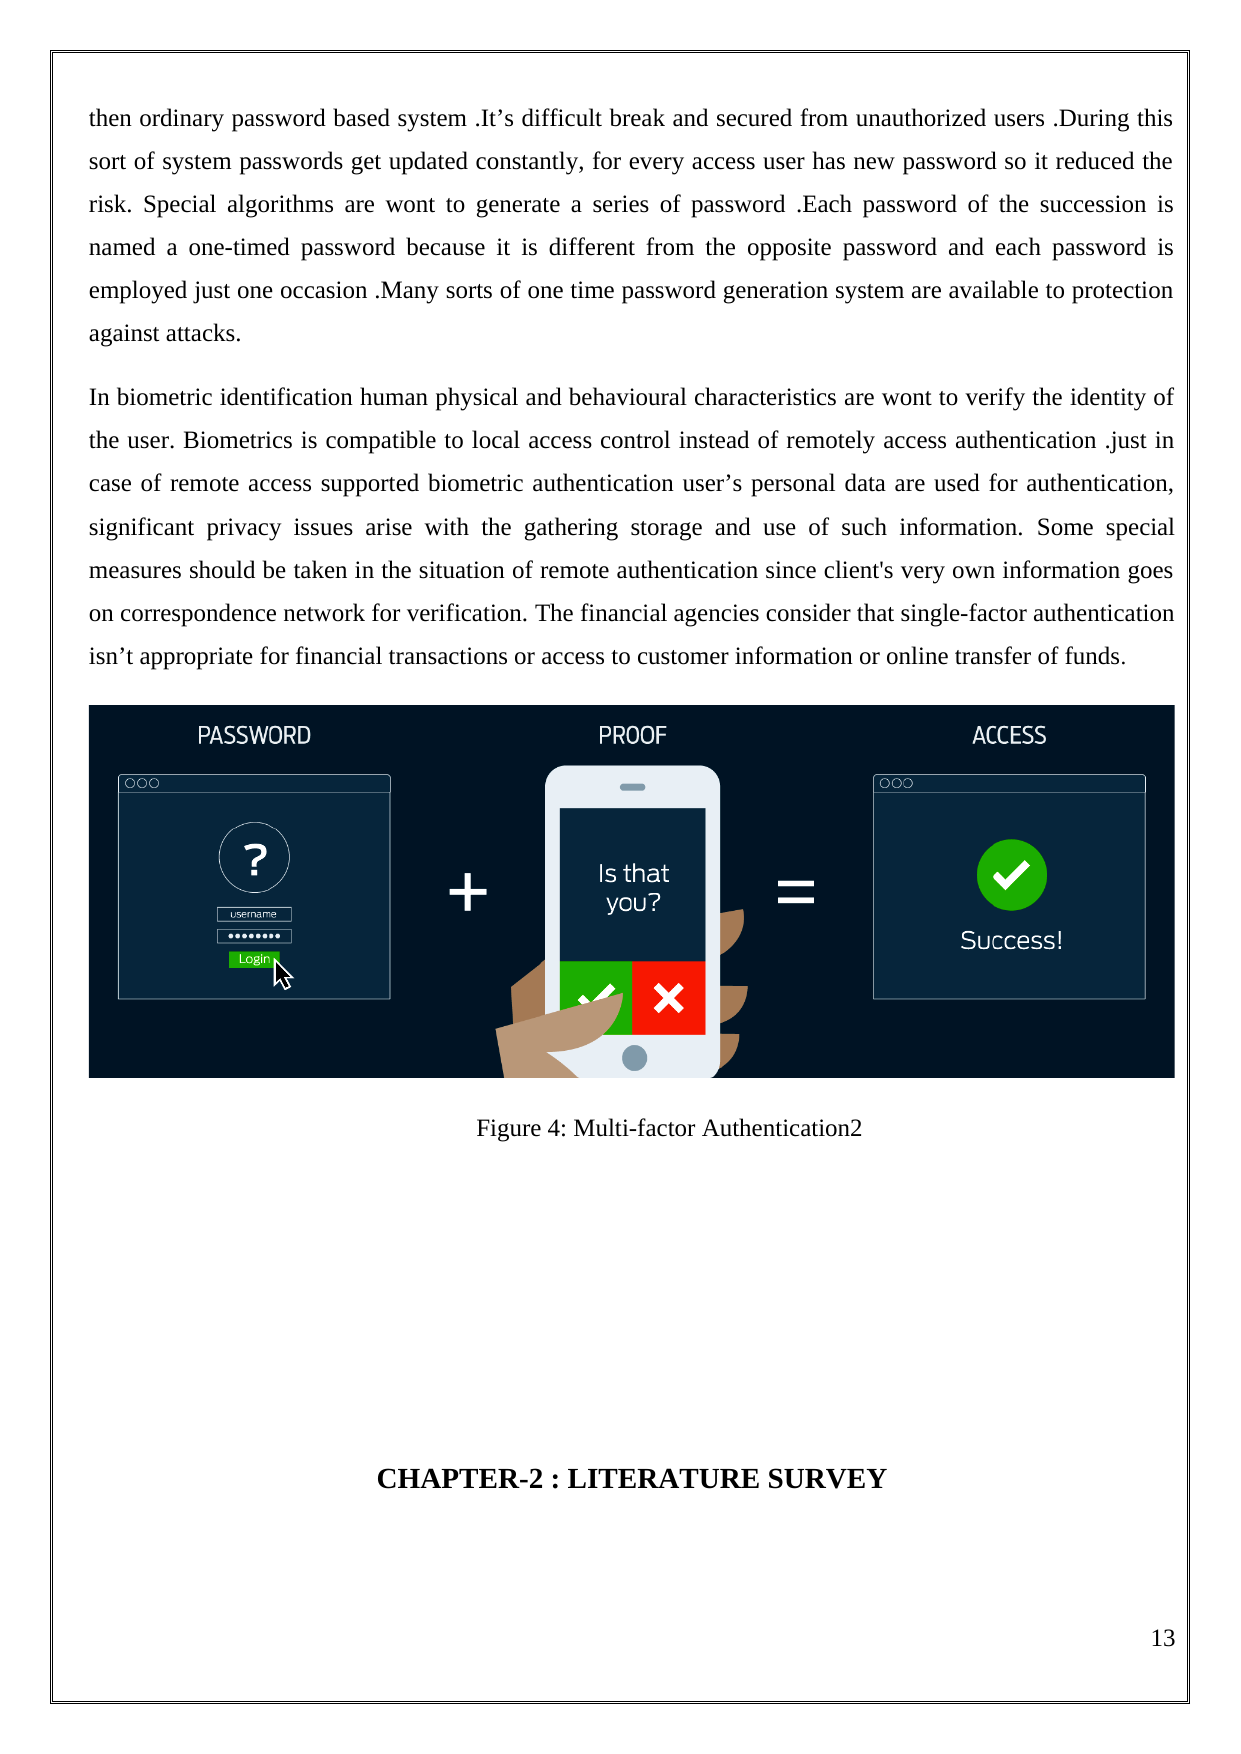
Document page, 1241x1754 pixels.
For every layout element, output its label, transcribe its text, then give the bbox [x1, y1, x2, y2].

text CHAPTER-2 : LITERATURE SURVEY [89, 1461, 1175, 1495]
text Figure 4: Multi-factor Authentication2 [89, 1113, 1175, 1141]
picture [88, 705, 1175, 1078]
text In biometric identification human physical and behavioural characteristics are wont to verify the identity of the user. Biometrics is compatible to local access control instead of remotely access authentication .just in case of remote access supported biometric authentication user’s personal data are used for authentication, significant privacy issues arise with the gathering storage and use of such information. Some special measures should be taken in the situation of remote authentication since client's very own information goes on correspondence network for verification. The financial agencies consider that single-factor authentication isn’t appropriate for financial transactions or access to customer information or online transfer of funds. [89, 382, 1175, 670]
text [89, 103, 1175, 347]
